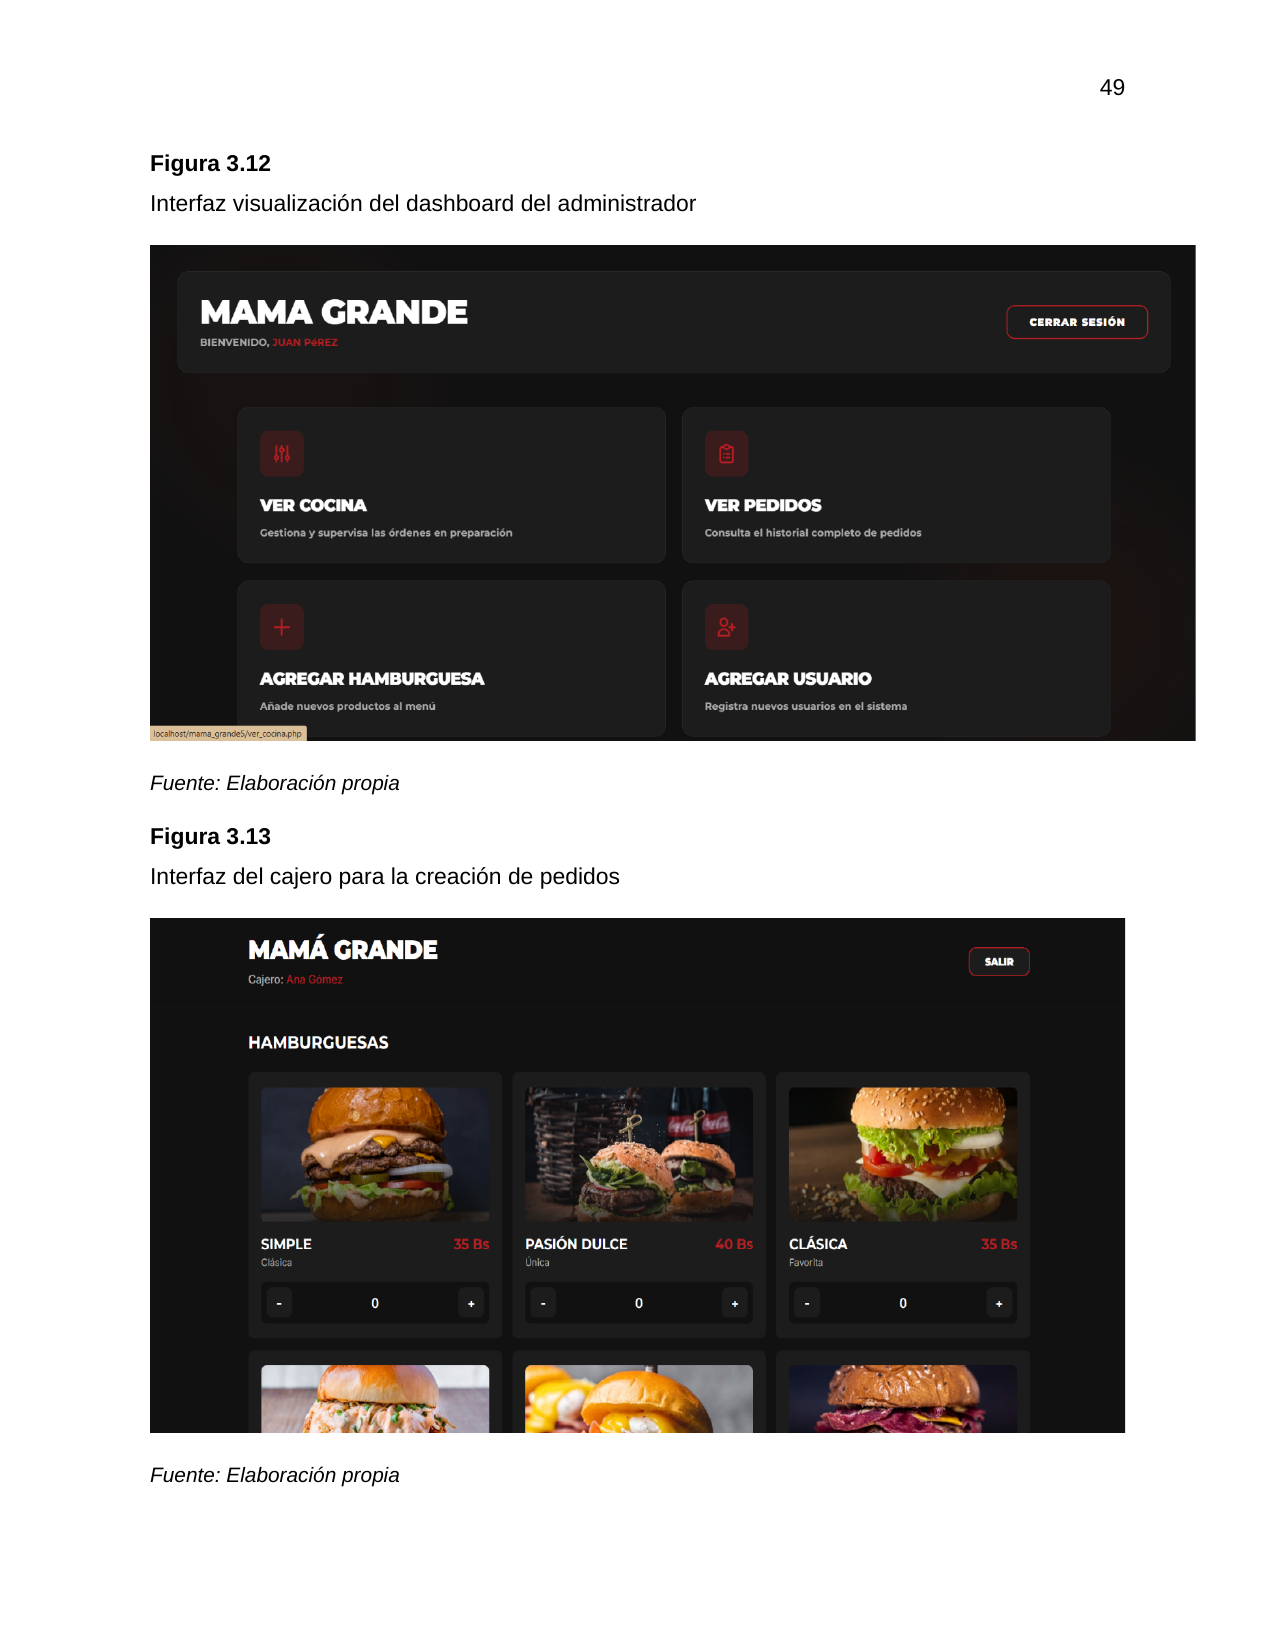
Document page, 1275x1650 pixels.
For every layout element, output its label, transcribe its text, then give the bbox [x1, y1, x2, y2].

text Figura 3.12 [150, 150, 1125, 176]
text Interfaz del cajero para la creación de pedidos [150, 863, 1125, 889]
text Interfaz visualización del dashboard del administrador [150, 189, 1125, 216]
text Fuente: Elaboración propia [150, 1463, 1125, 1487]
text Fuente: Elaboración propia [150, 771, 1125, 795]
picture [150, 918, 1125, 1433]
picture [150, 245, 1196, 741]
text Figura 3.13 [150, 823, 1125, 850]
